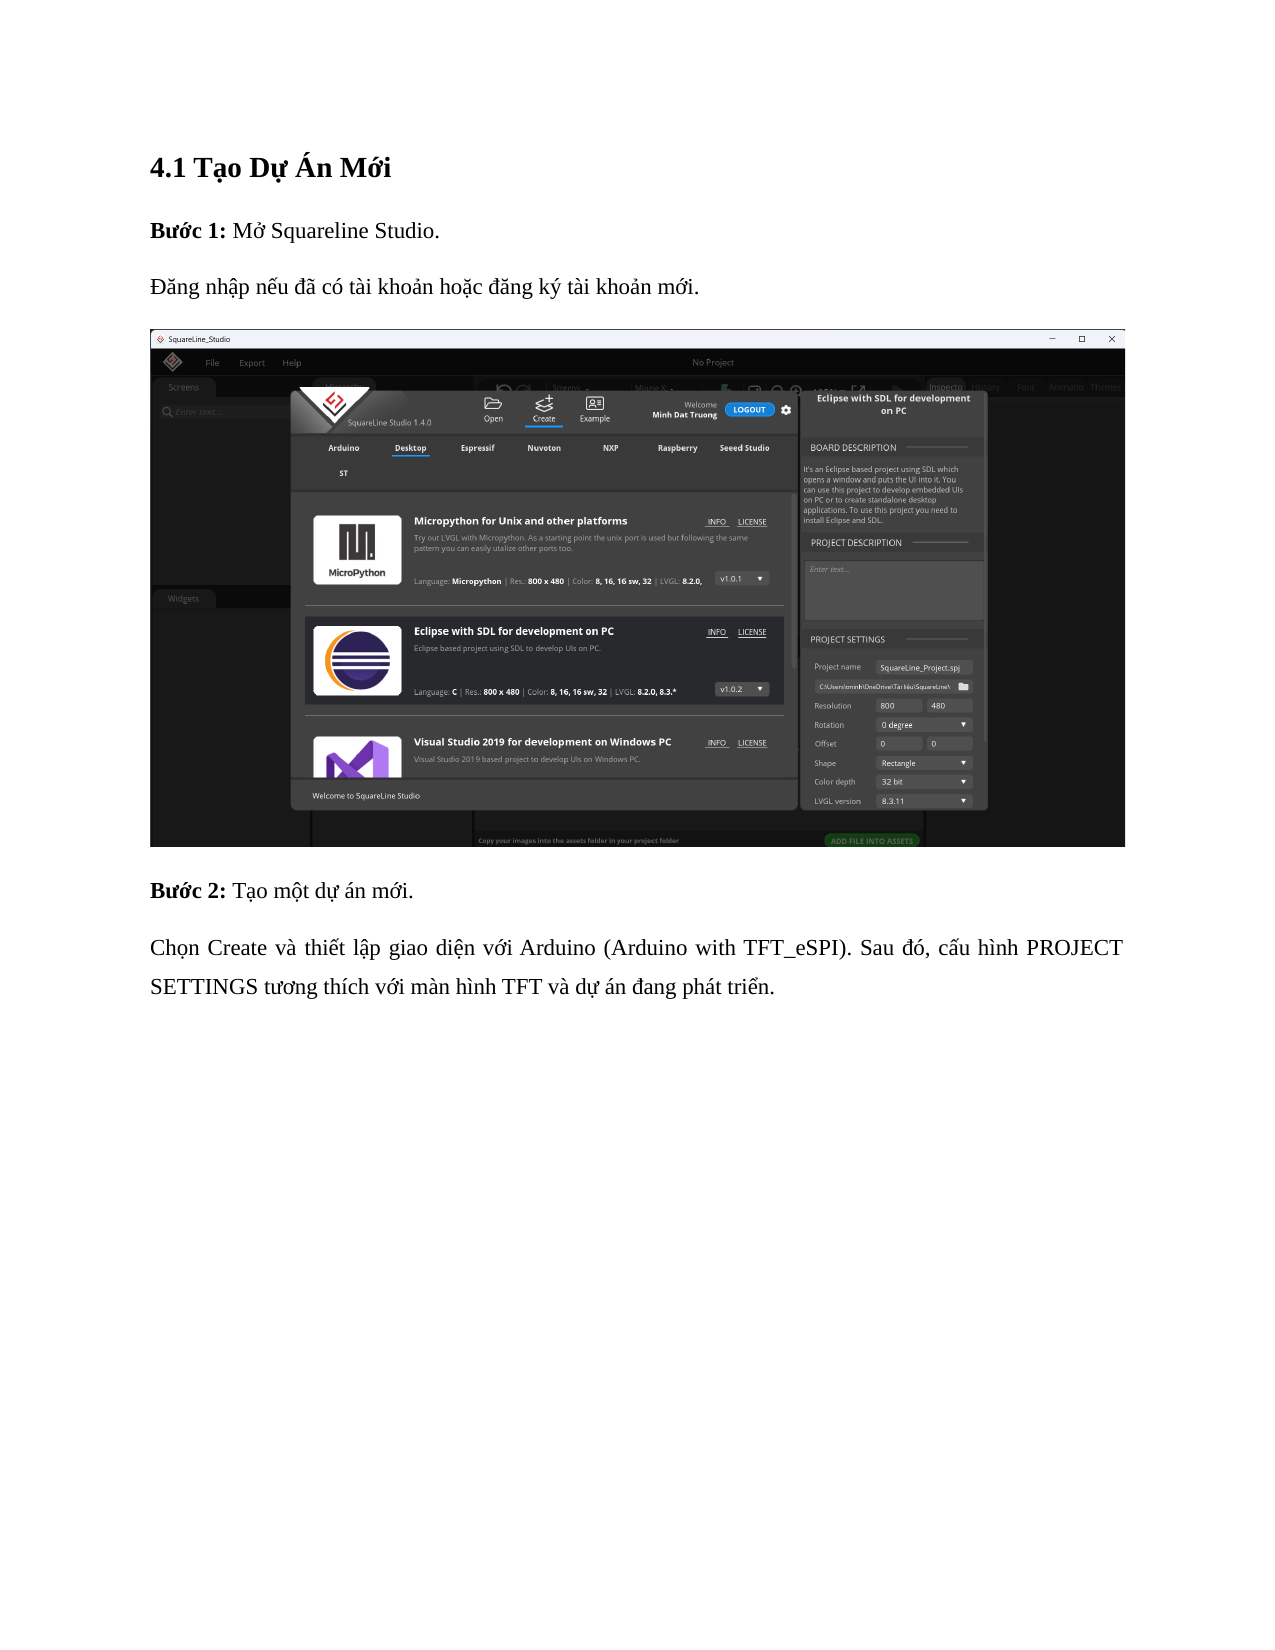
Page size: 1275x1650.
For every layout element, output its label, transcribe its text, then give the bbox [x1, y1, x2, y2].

text Đăng nhập nếu đã có tài khoản hoặc đăng ký tài khoản mới. [150, 273, 1125, 299]
picture [150, 329, 1125, 847]
text 4.1 Tạo Dự Án Mới [150, 150, 1125, 183]
text Chọn Create và thiết lập giao diện với Arduino (Arduino with TFT_eSPI). Sau đó, cấu hình PROJECT SETTINGS tương thích với màn hình TFT và dự án đang phát triển. [150, 934, 1125, 999]
text Bước 2: Tạo một dự án mới. [150, 878, 1125, 904]
text Bước 1: Mở Squareline Studio. [150, 217, 1125, 243]
